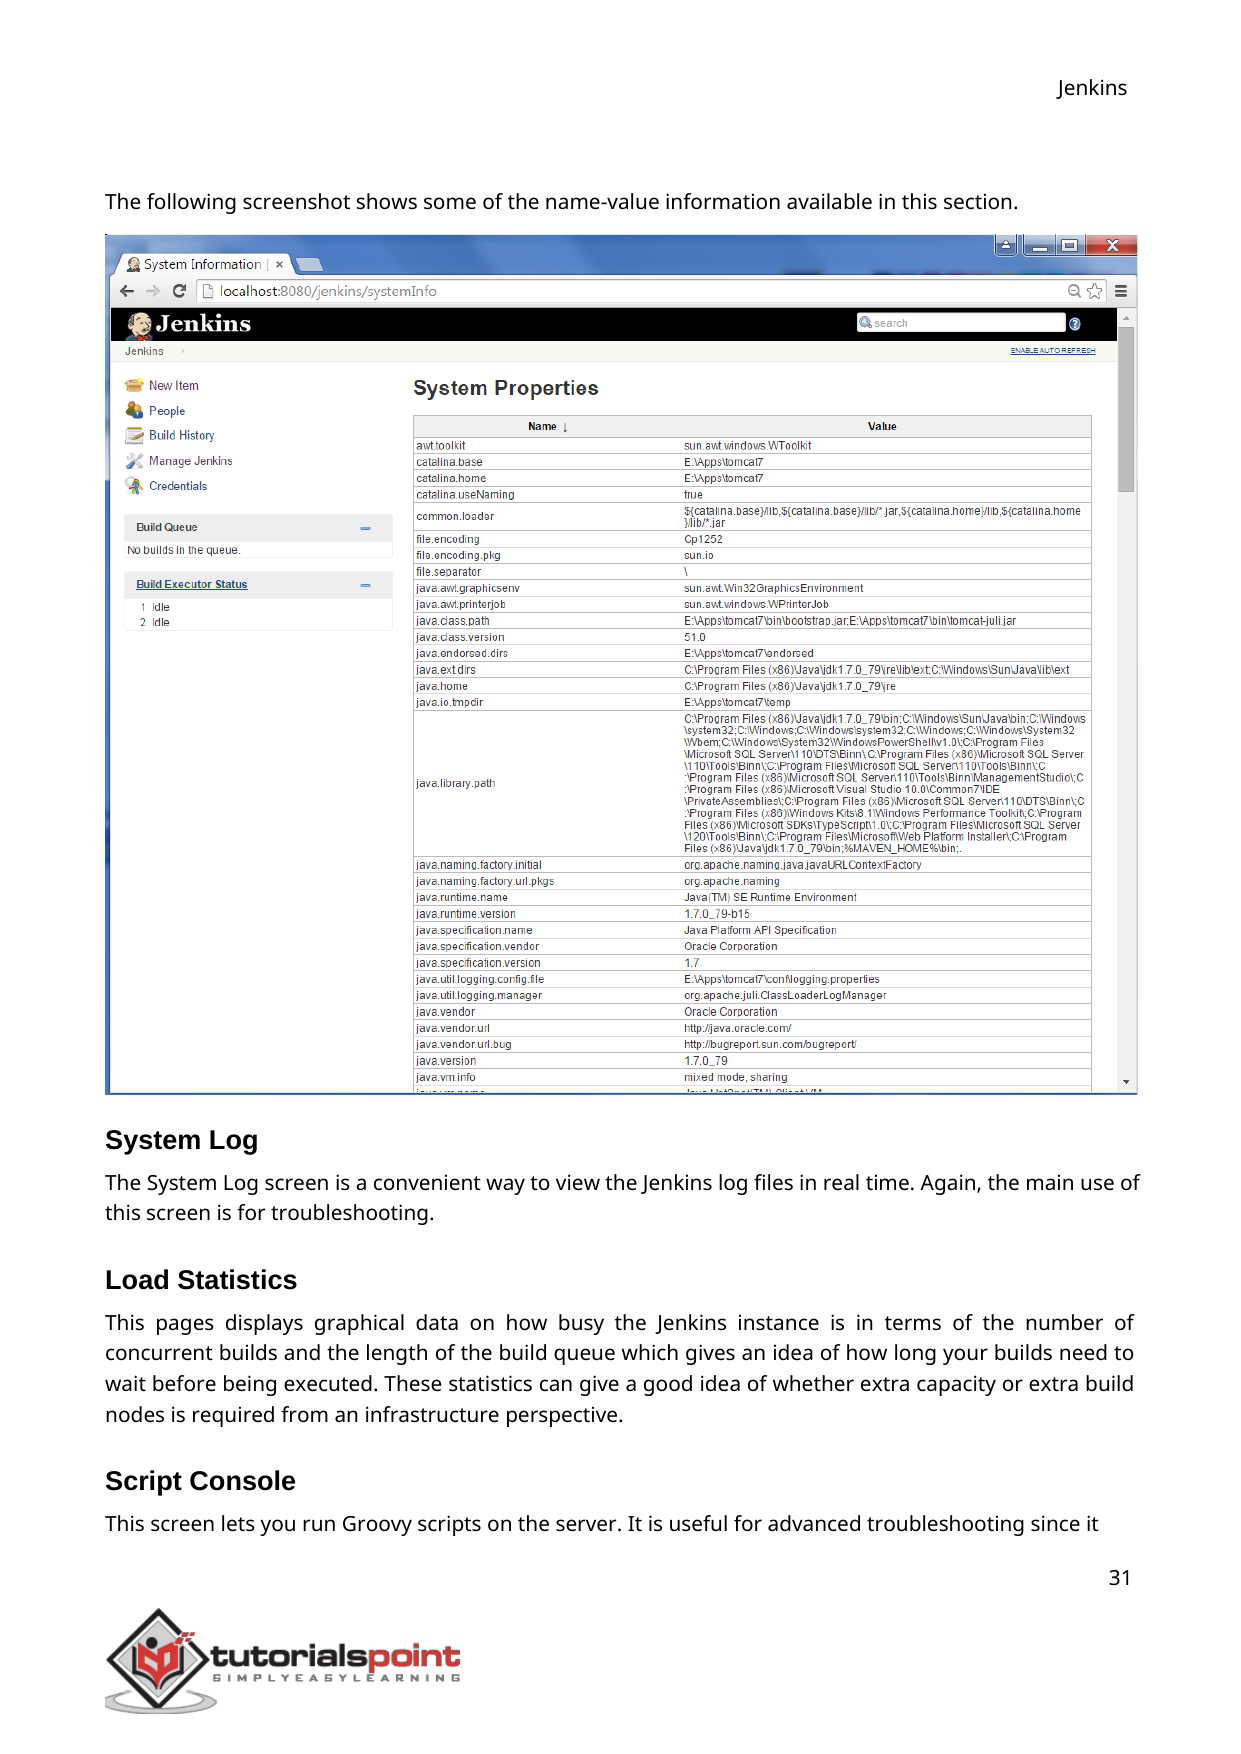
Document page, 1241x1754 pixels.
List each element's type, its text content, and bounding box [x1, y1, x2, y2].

picture [105, 1608, 460, 1714]
text The following screenshot shows some of the name-value information available in this section. [105, 187, 1146, 216]
text The System Log screen is a convenient way to view the Jenkins log files in real time. Again, the main use of this screen is for troubleshooting. [105, 1168, 1146, 1227]
text This pages displays graphical data on how busy the Jenkins instance is in terms of the number of concurrent builds and the length of the build queue which gives an idea of how long your builds need to wait before being executed. These statistics can give a good idea of whether extra capacity or extra build nodes is required from an infrastructure perspective. [105, 1308, 1136, 1428]
subtitle Script Console [105, 1465, 1146, 1497]
picture [105, 234, 1138, 1095]
subtitle Load Statistics [105, 1264, 1146, 1295]
subtitle System Log [105, 1124, 1146, 1155]
